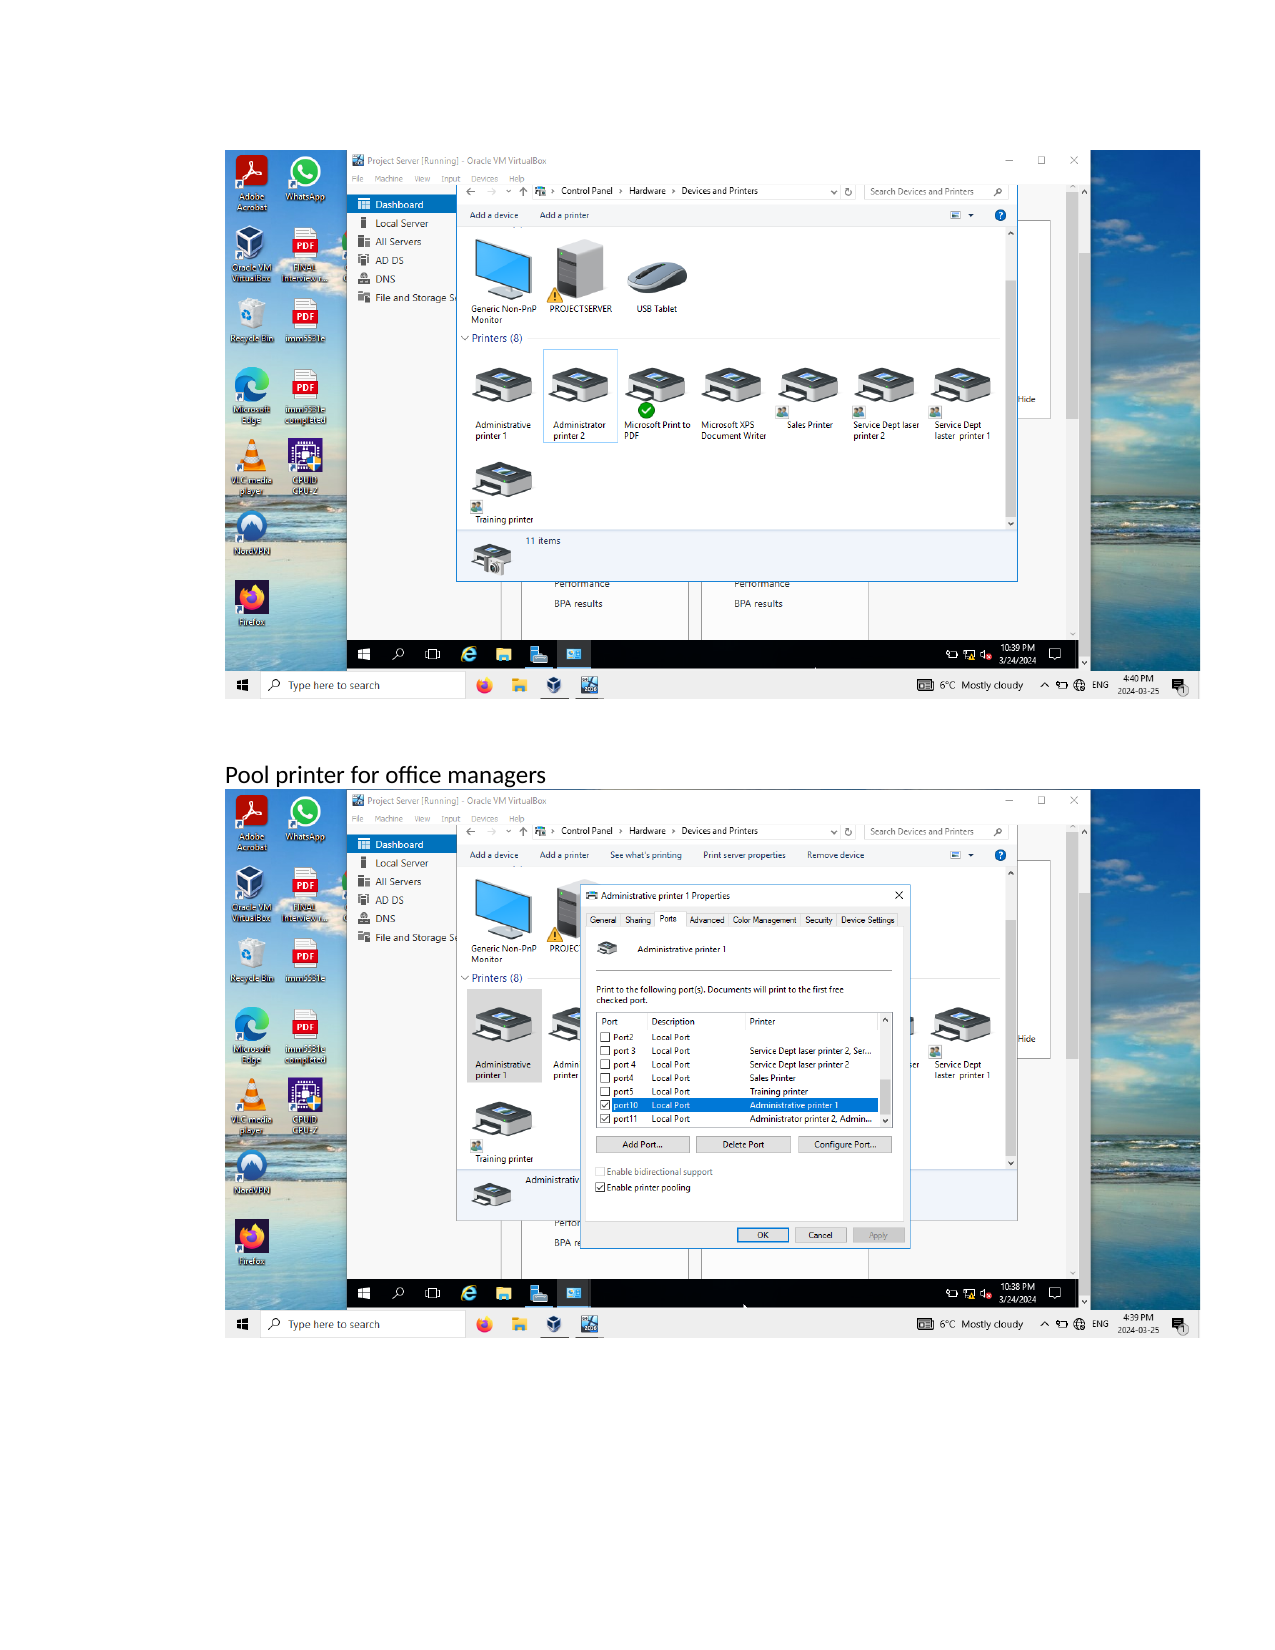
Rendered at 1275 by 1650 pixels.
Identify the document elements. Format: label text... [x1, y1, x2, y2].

picture [225, 789, 1200, 1338]
picture [225, 150, 1200, 699]
list Pool printer for office managers [225, 759, 1125, 789]
